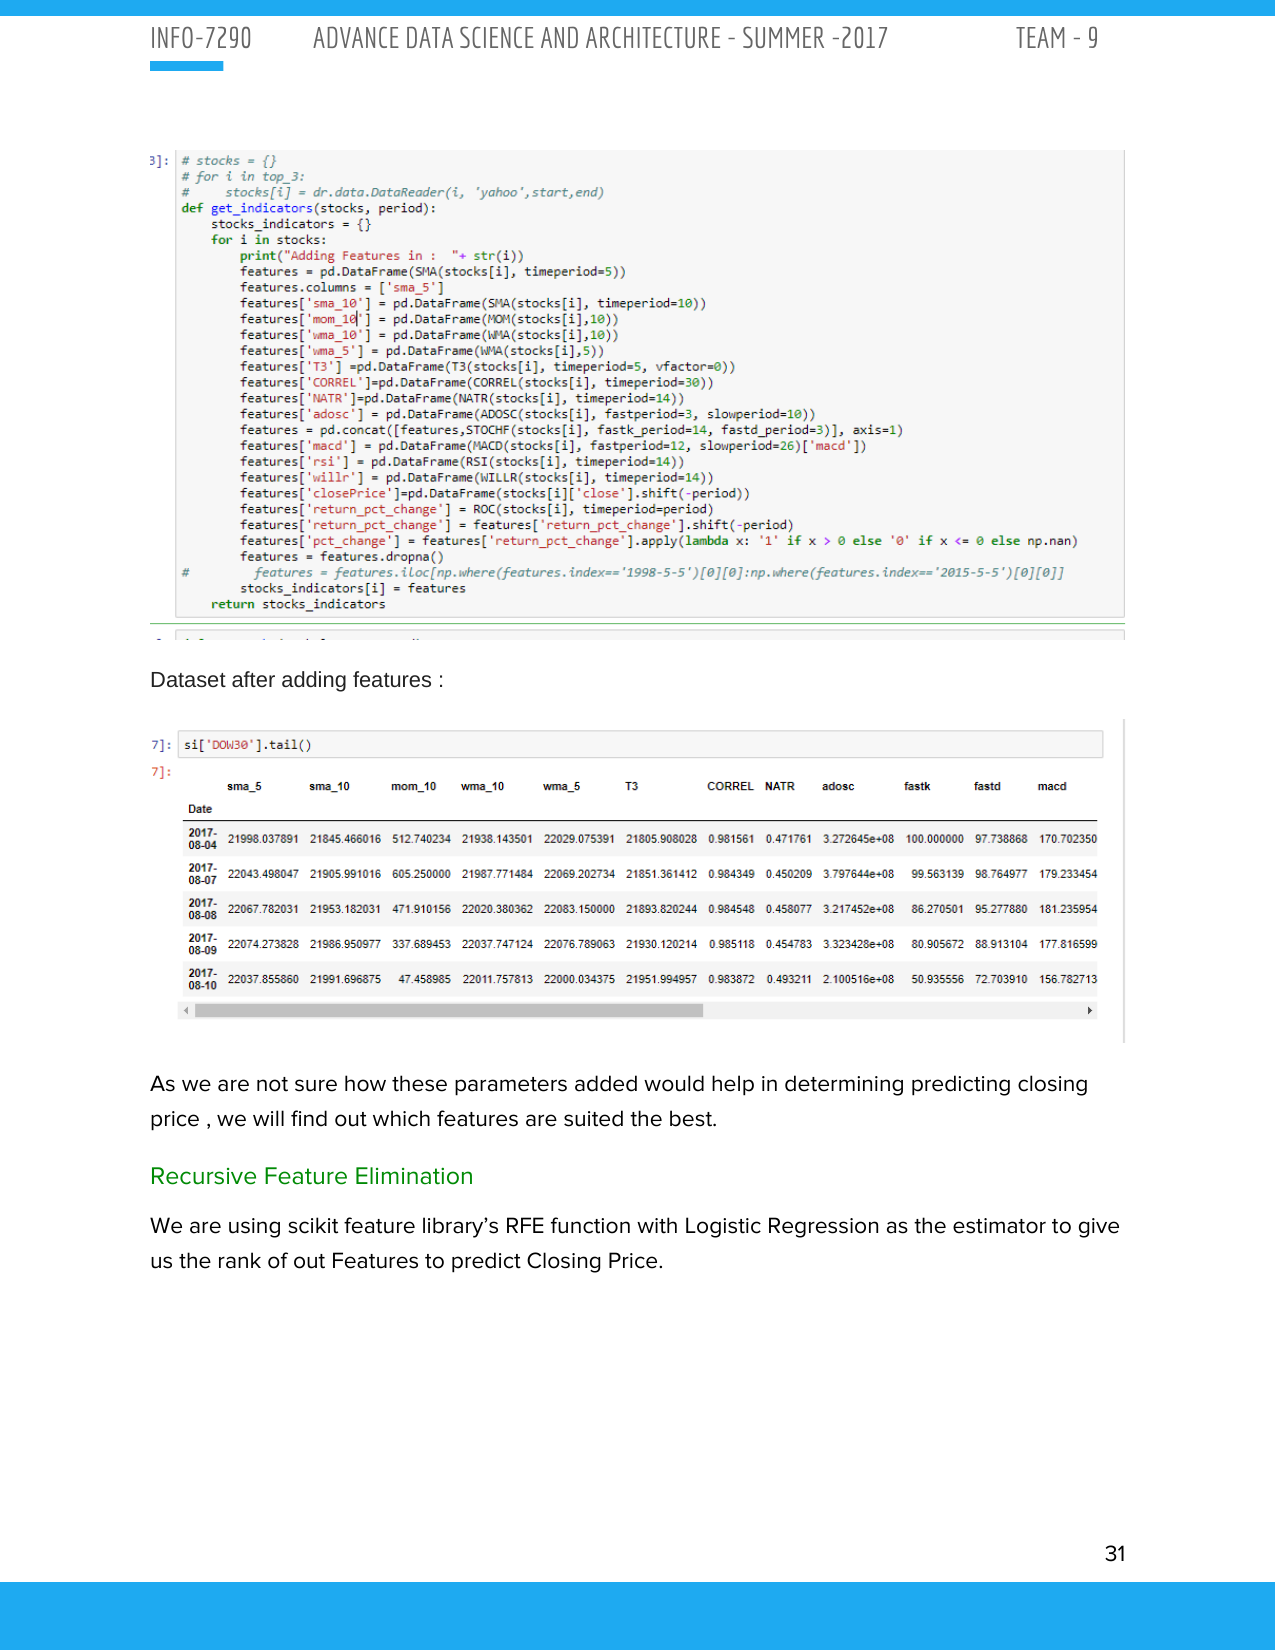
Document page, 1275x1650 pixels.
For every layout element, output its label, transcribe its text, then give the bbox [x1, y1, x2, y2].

subtitle Recursive Feature Elimination [150, 1161, 1125, 1191]
picture [150, 61, 224, 71]
picture [0, 1582, 1275, 1650]
text We are using scikit feature library’s RFE function with Logistic Regression as the estimator to give us the rank of out Features to predict Closing Price. [150, 1212, 1125, 1275]
text As we are not sure how these parameters added would help in determining predicting closing price , we will find out which features are suited the best. [150, 1070, 1125, 1133]
picture [0, 0, 1275, 16]
text Dataset after adding features : [150, 667, 1125, 693]
picture [150, 150, 1125, 640]
picture [150, 719, 1125, 1043]
